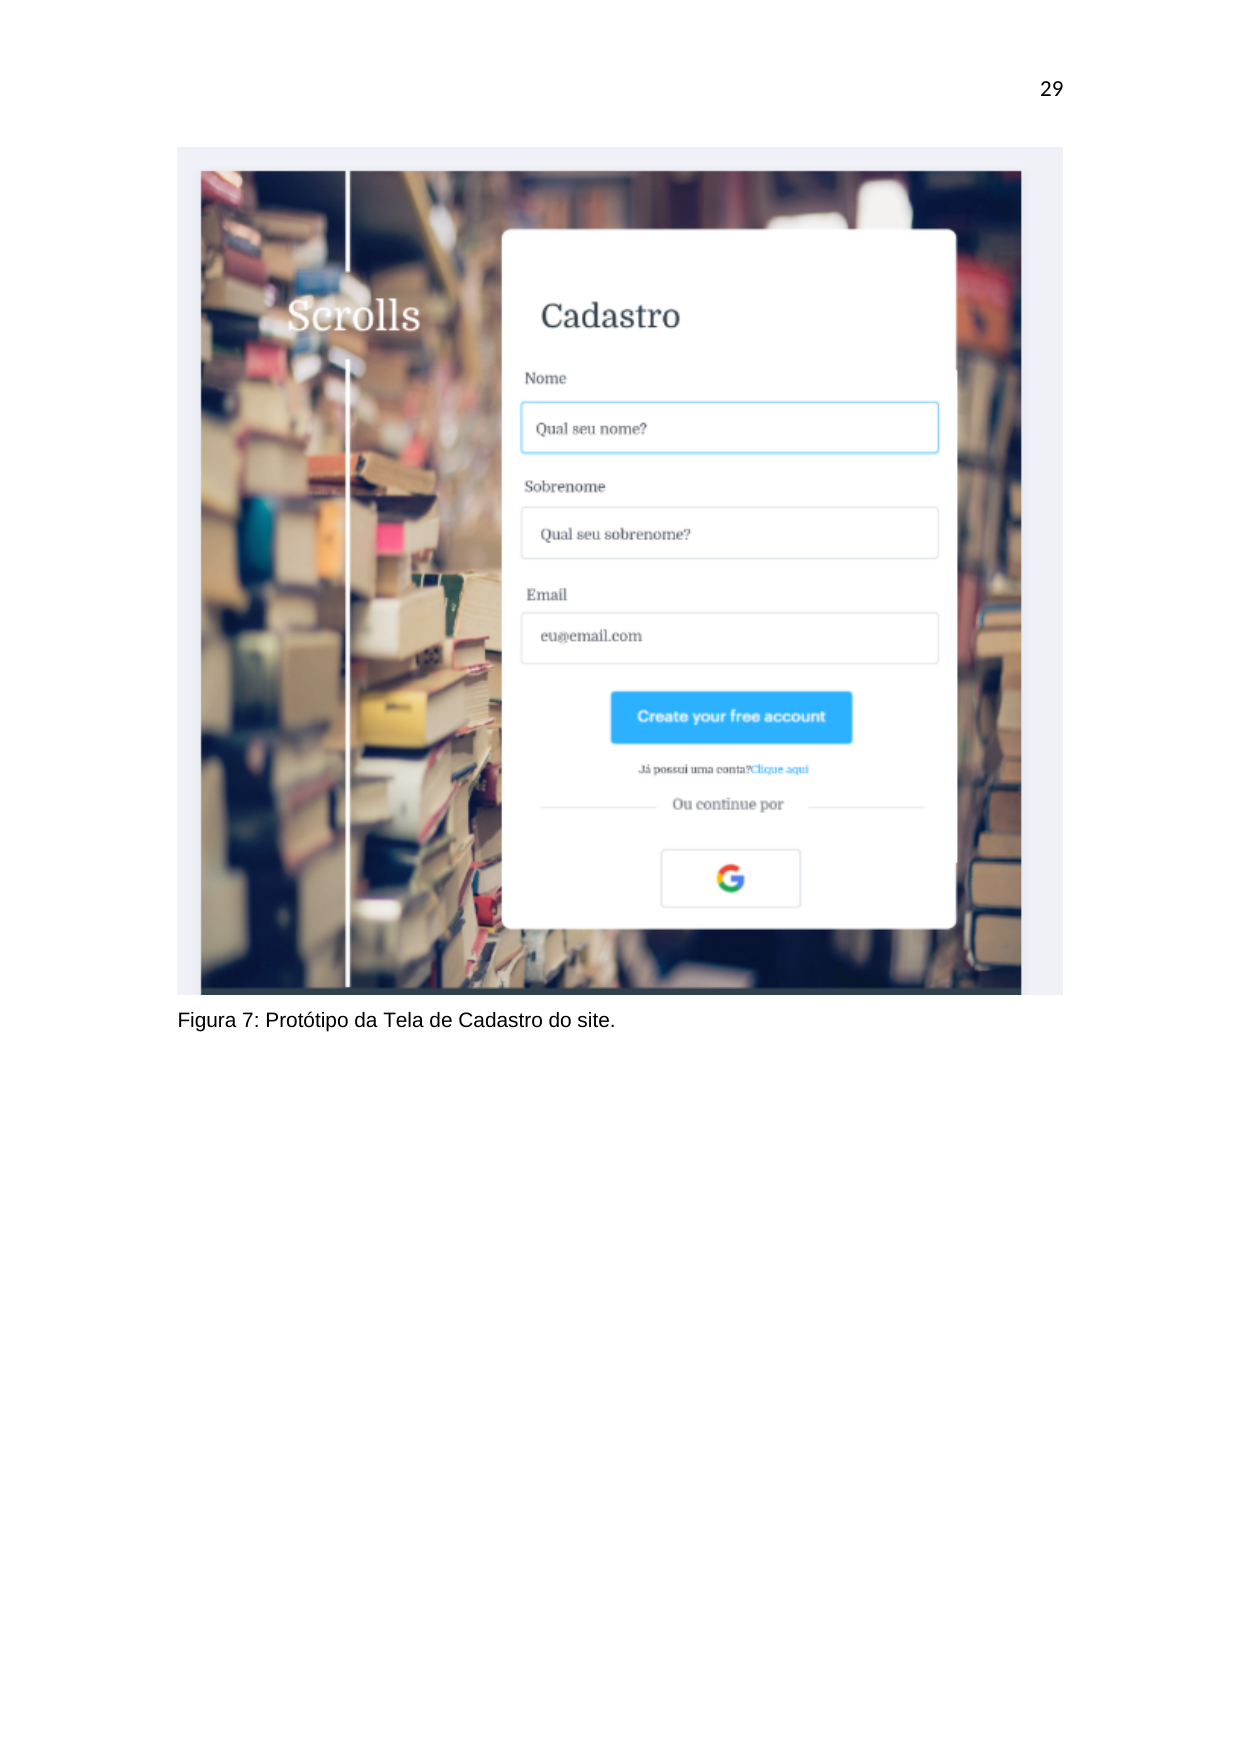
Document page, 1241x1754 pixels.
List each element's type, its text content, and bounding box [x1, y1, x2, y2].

text Figura 7: Protótipo da Tela de Cadastro do site. [177, 1008, 1063, 1032]
picture [177, 147, 1063, 995]
